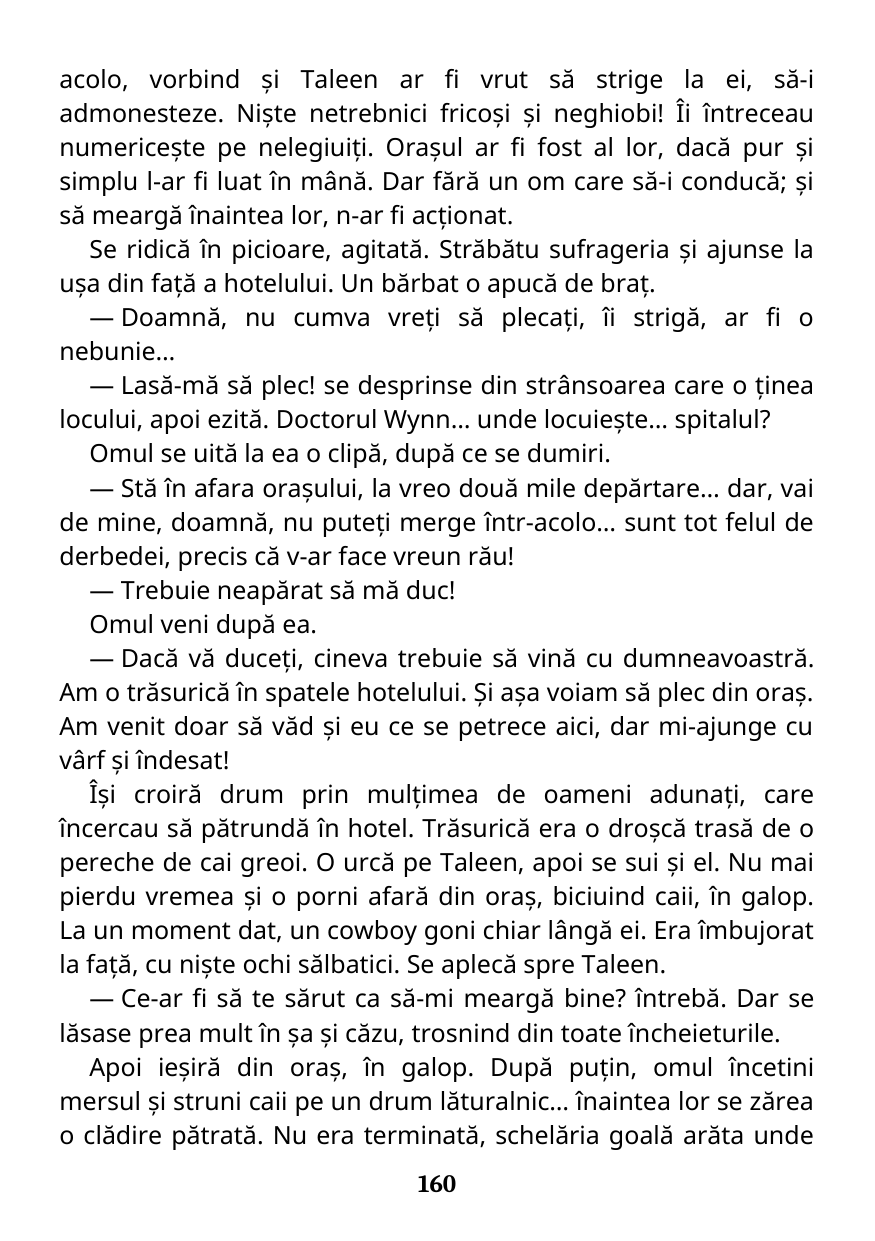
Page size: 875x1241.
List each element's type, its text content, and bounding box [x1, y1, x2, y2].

text — Lasă-mă să plec! se desprinse din strânsoarea care o ţinea locului, apoi ezită. Doctorul Wynn… unde locuieşte… spitalul? [59, 368, 815, 436]
text Omul se uită la ea o clipă, după ce se dumiri. [59, 436, 815, 470]
text — Doamnă, nu cumva vreţi să plecaţi, îi strigă, ar fi o nebunie… [59, 300, 815, 368]
text Îşi croiră drum prin mulţimea de oameni adunaţi, care încercau să pătrundă în hotel. Trăsurică era o droşcă trasă de o pereche de cai greoi. O urcă pe Taleen, apoi se sui şi el. Nu mai pierdu vremea şi o porni afară din oraş, biciuind caii, în galop. La un moment dat, un cowboy goni chiar lângă ei. Era îmbujorat la faţă, cu nişte ochi sălbatici. Se aplecă spre Taleen. [59, 777, 815, 981]
text Omul veni după ea. [59, 606, 815, 641]
text Se ridică în picioare, agitată. Străbătu sufrageria şi ajunse la uşa din faţă a hotelului. Un bărbat o apucă de braţ. [59, 232, 815, 300]
text — Ce-ar fi să te sărut ca să-mi meargă bine? întrebă. Dar se lăsase prea mult în şa şi căzu, trosnind din toate încheieturile. [59, 981, 815, 1049]
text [59, 1049, 815, 1151]
text — Trebuie neapărat să mă duc! [59, 572, 815, 606]
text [59, 61, 815, 232]
text — Stă în afara oraşului, la vreo două mile depărtare… dar, vai de mine, doamnă, nu puteţi merge într-acolo… sunt tot felul de derbedei, precis că v-ar face vreun rău! [59, 470, 815, 572]
text — Dacă vă duceţi, cineva trebuie să vină cu dumneavoastră. Am o trăsurică în spatele hotelului. Şi aşa voiam să plec din oraş. Am venit doar să văd şi eu ce se petrece aici, dar mi-ajunge cu vârf şi îndesat! [59, 641, 815, 777]
